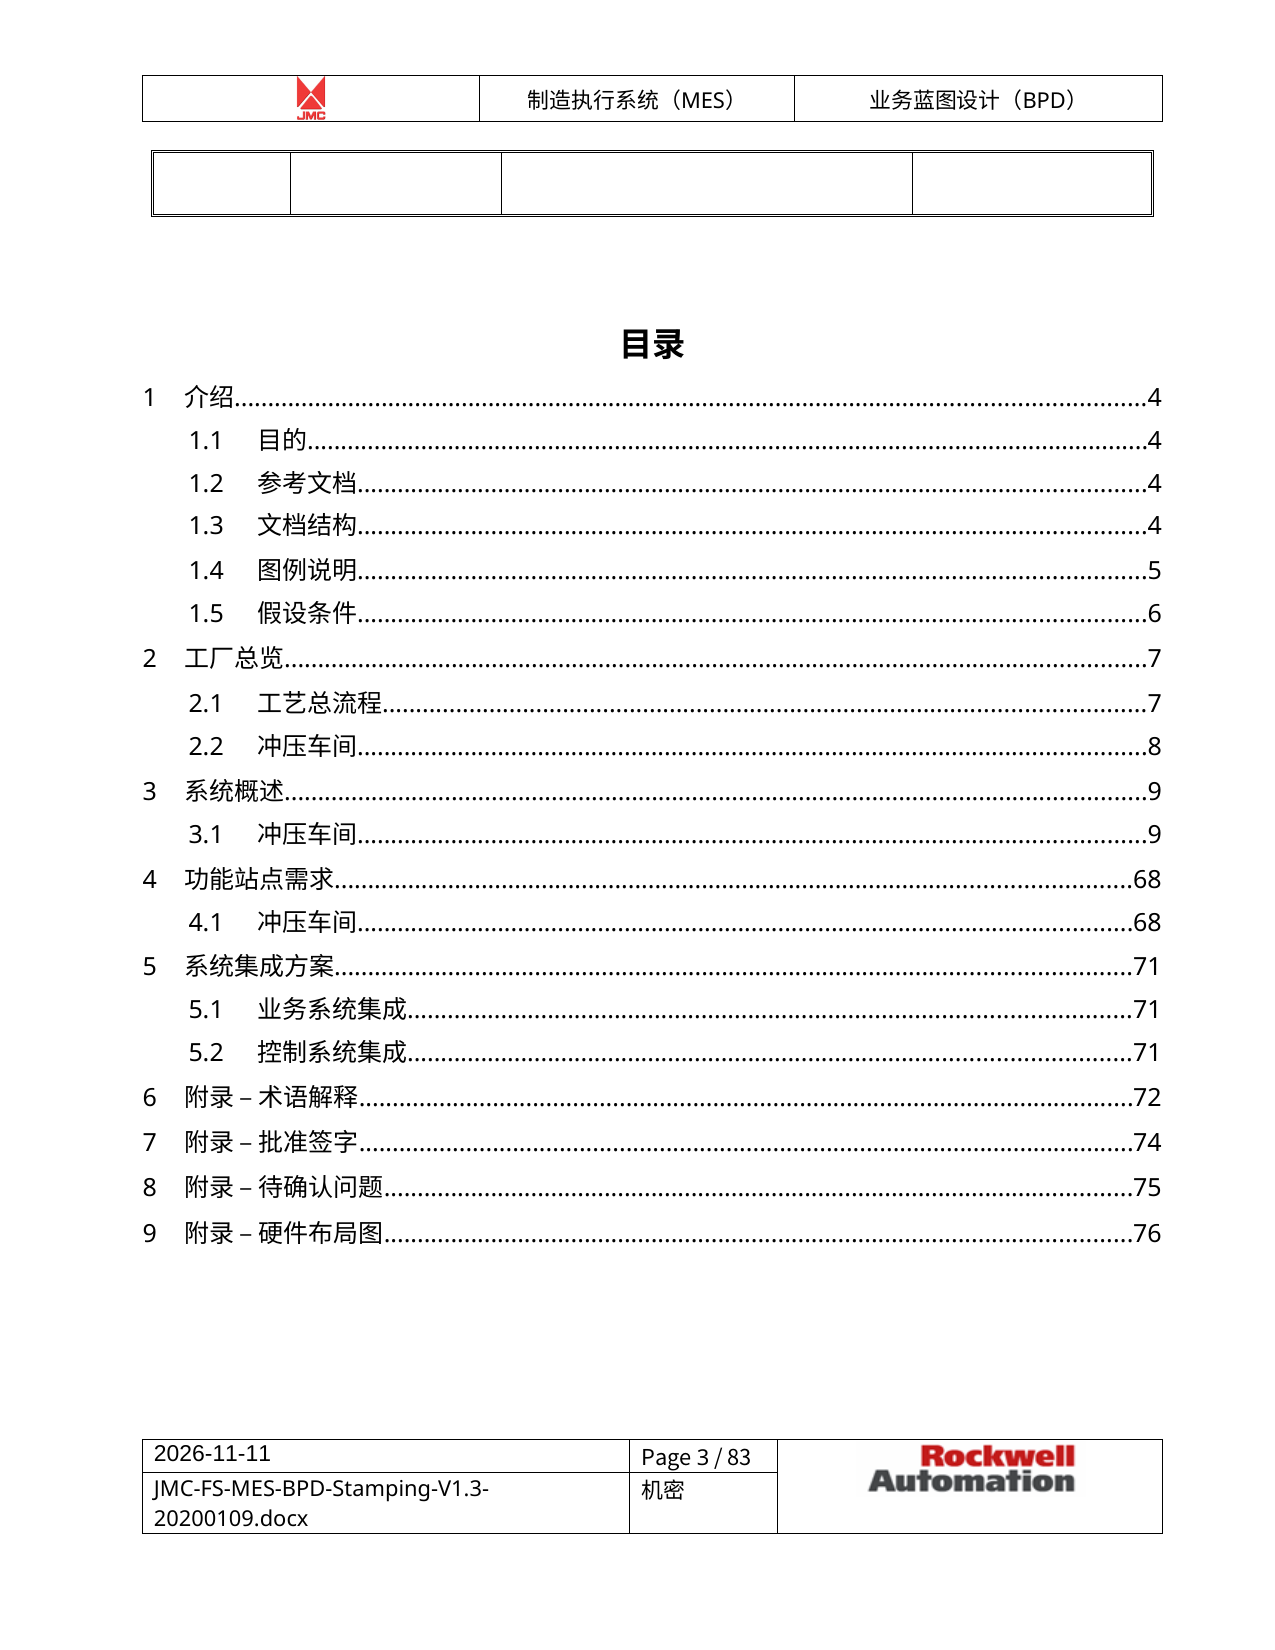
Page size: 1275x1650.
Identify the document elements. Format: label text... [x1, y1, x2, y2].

text 5.2 控制系统集成 71 [188, 1035, 1162, 1069]
text 3 系统概述 9 [142, 771, 1162, 807]
text 1.4 图例说明 5 [188, 550, 1162, 587]
text 3.1 冲压车间 9 [188, 817, 1162, 851]
text 4 功能站点需求 68 [142, 859, 1162, 895]
text 2.2 冲压车间 8 [188, 729, 1162, 763]
text 1.5 假设条件 6 [188, 596, 1162, 630]
text 1.2 参考文档 4 [188, 465, 1162, 499]
text 1.1 目的 4 [188, 423, 1162, 457]
table_cell [913, 153, 1151, 214]
text 5 系统集成方案 71 [142, 947, 1162, 983]
text 6 附录 – 术语解释 72 [142, 1077, 1162, 1113]
table_cell [154, 153, 290, 214]
text 8 附录 – 待确认问题 75 [142, 1168, 1162, 1204]
text 2.1 工艺总流程 7 [188, 683, 1162, 720]
text 9 附录 – 硬件布局图 76 [142, 1213, 1162, 1249]
text 目录 [142, 317, 1162, 366]
text 1.3 文档结构 4 [188, 508, 1162, 542]
table_cell [502, 153, 912, 214]
picture [853, 1440, 1086, 1497]
text 2 工厂总览 7 [142, 638, 1162, 674]
picture [296, 76, 326, 121]
text 5.1 业务系统集成 71 [188, 992, 1162, 1026]
text 4.1 冲压车间 68 [188, 904, 1162, 938]
text 7 附录 – 批准签字 74 [142, 1122, 1162, 1159]
text 1 介绍 4 [142, 377, 1162, 414]
table_cell [291, 153, 501, 214]
